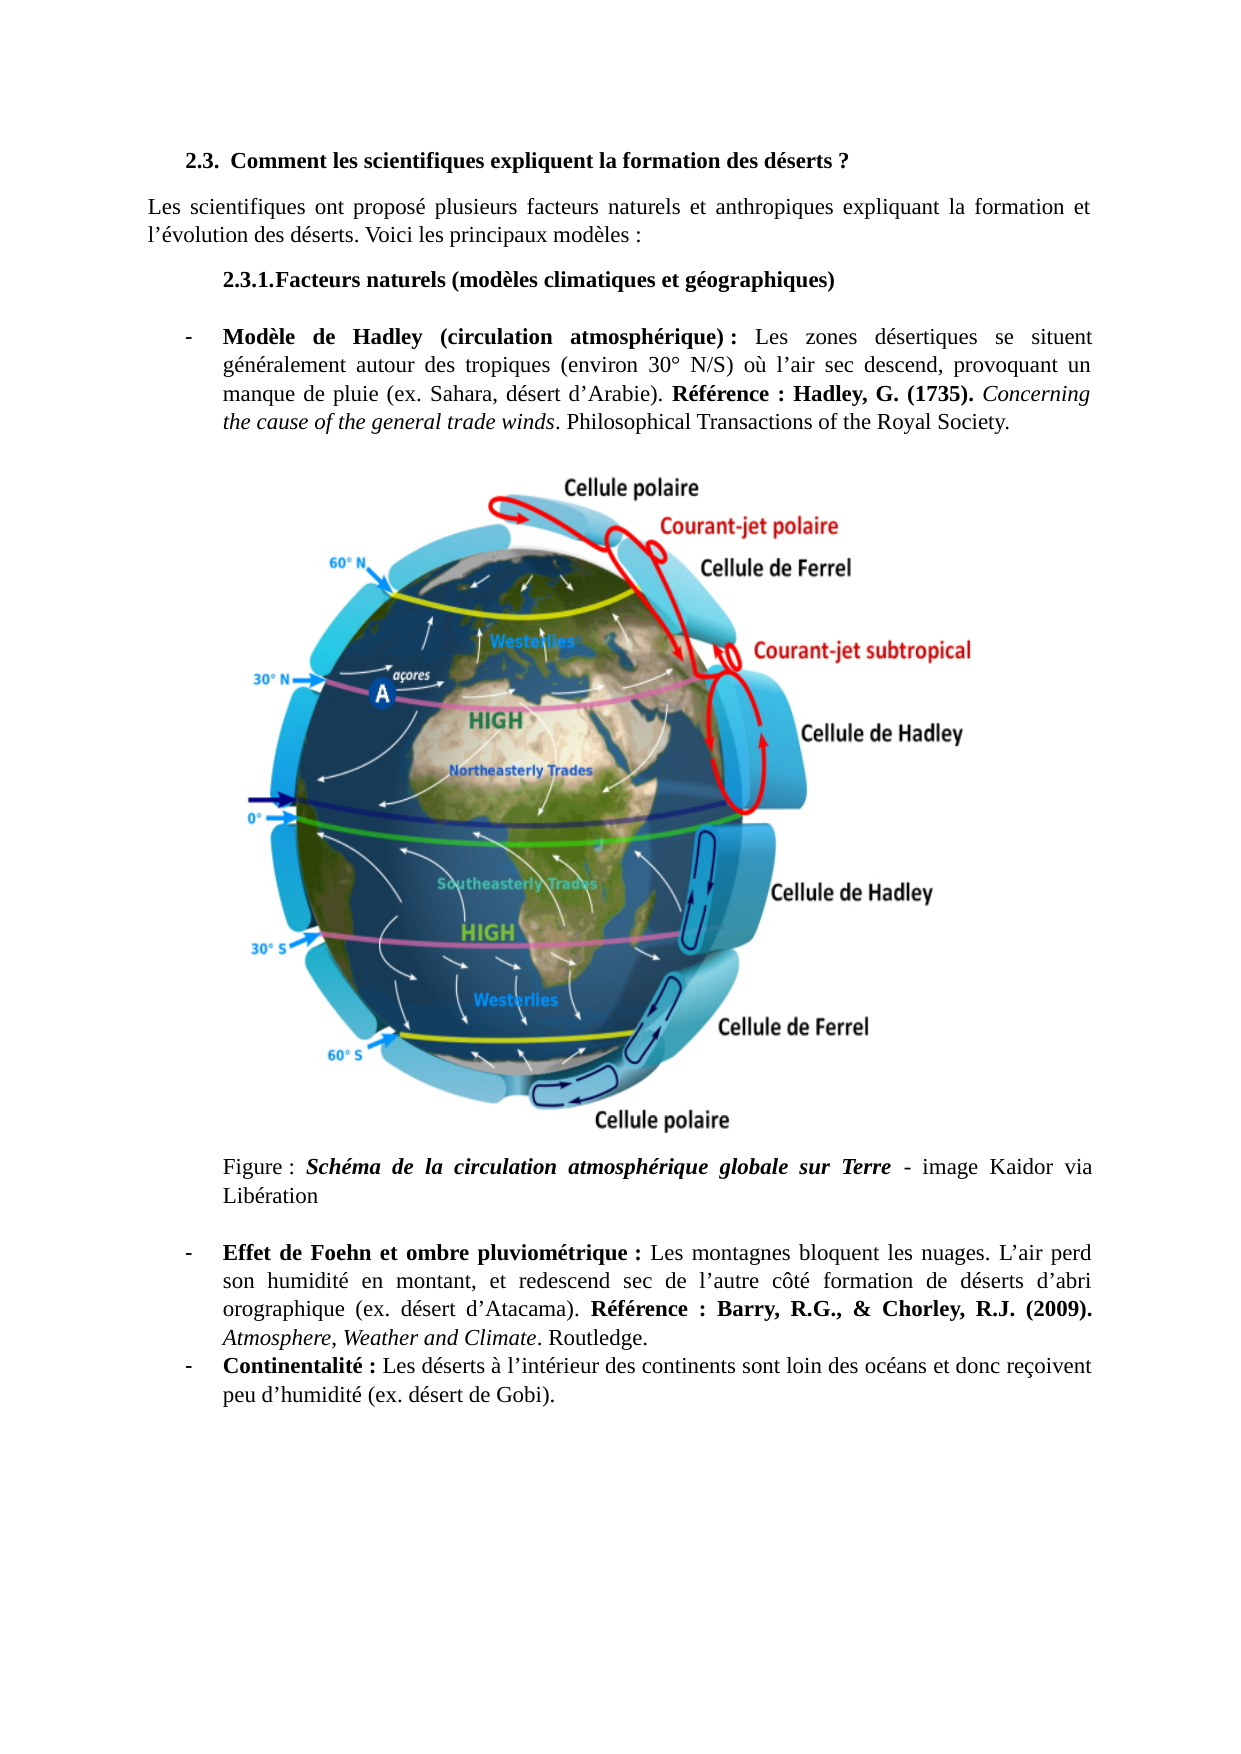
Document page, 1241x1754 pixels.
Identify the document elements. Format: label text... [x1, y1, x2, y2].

list Figure : Schéma de la circulation atmosphérique globale sur Terre - image Kaidor via Libération [223, 1153, 1093, 1208]
list Facteurs naturels (modèles climatiques et géographiques) [223, 266, 1093, 293]
text Les scientifiques ont proposé plusieurs facteurs naturels et anthropiques expliquant la formation et l’évolution des déserts. Voici les principaux modèles : [148, 193, 1093, 247]
list Continentalité : Les déserts à l’intérieur des continents sont loin des océans et donc reçoivent peu d’humidité (ex. désert de Gobi). [185, 1352, 1093, 1407]
list Modèle de Hadley (circulation atmosphérique) : Les zones désertiques se situent généralement autour des tropiques (environ 30° N/S) où l’air sec descend, provoquant un manque de pluie (ex. Sahara, désert d’Arabie). Référence : Hadley, G. (1735). Concerning the cause of the general trade winds. Philosophical Transactions of the Royal Society. [185, 323, 1093, 435]
picture [222, 465, 1025, 1152]
list Comment les scientifiques expliquent la formation des déserts ? [185, 148, 1093, 174]
list Effet de Foehn et ombre pluviométrique : Les montagnes bloquent les nuages. L’air perd son humidité en montant, et redescend sec de l’autre côté formation de déserts d’abri orographique (ex. désert d’Atacama). Référence : Barry, R.G., & Chorley, R.J. (2009). Atmosphere, Weather and Climate. Routledge. [185, 1238, 1093, 1350]
